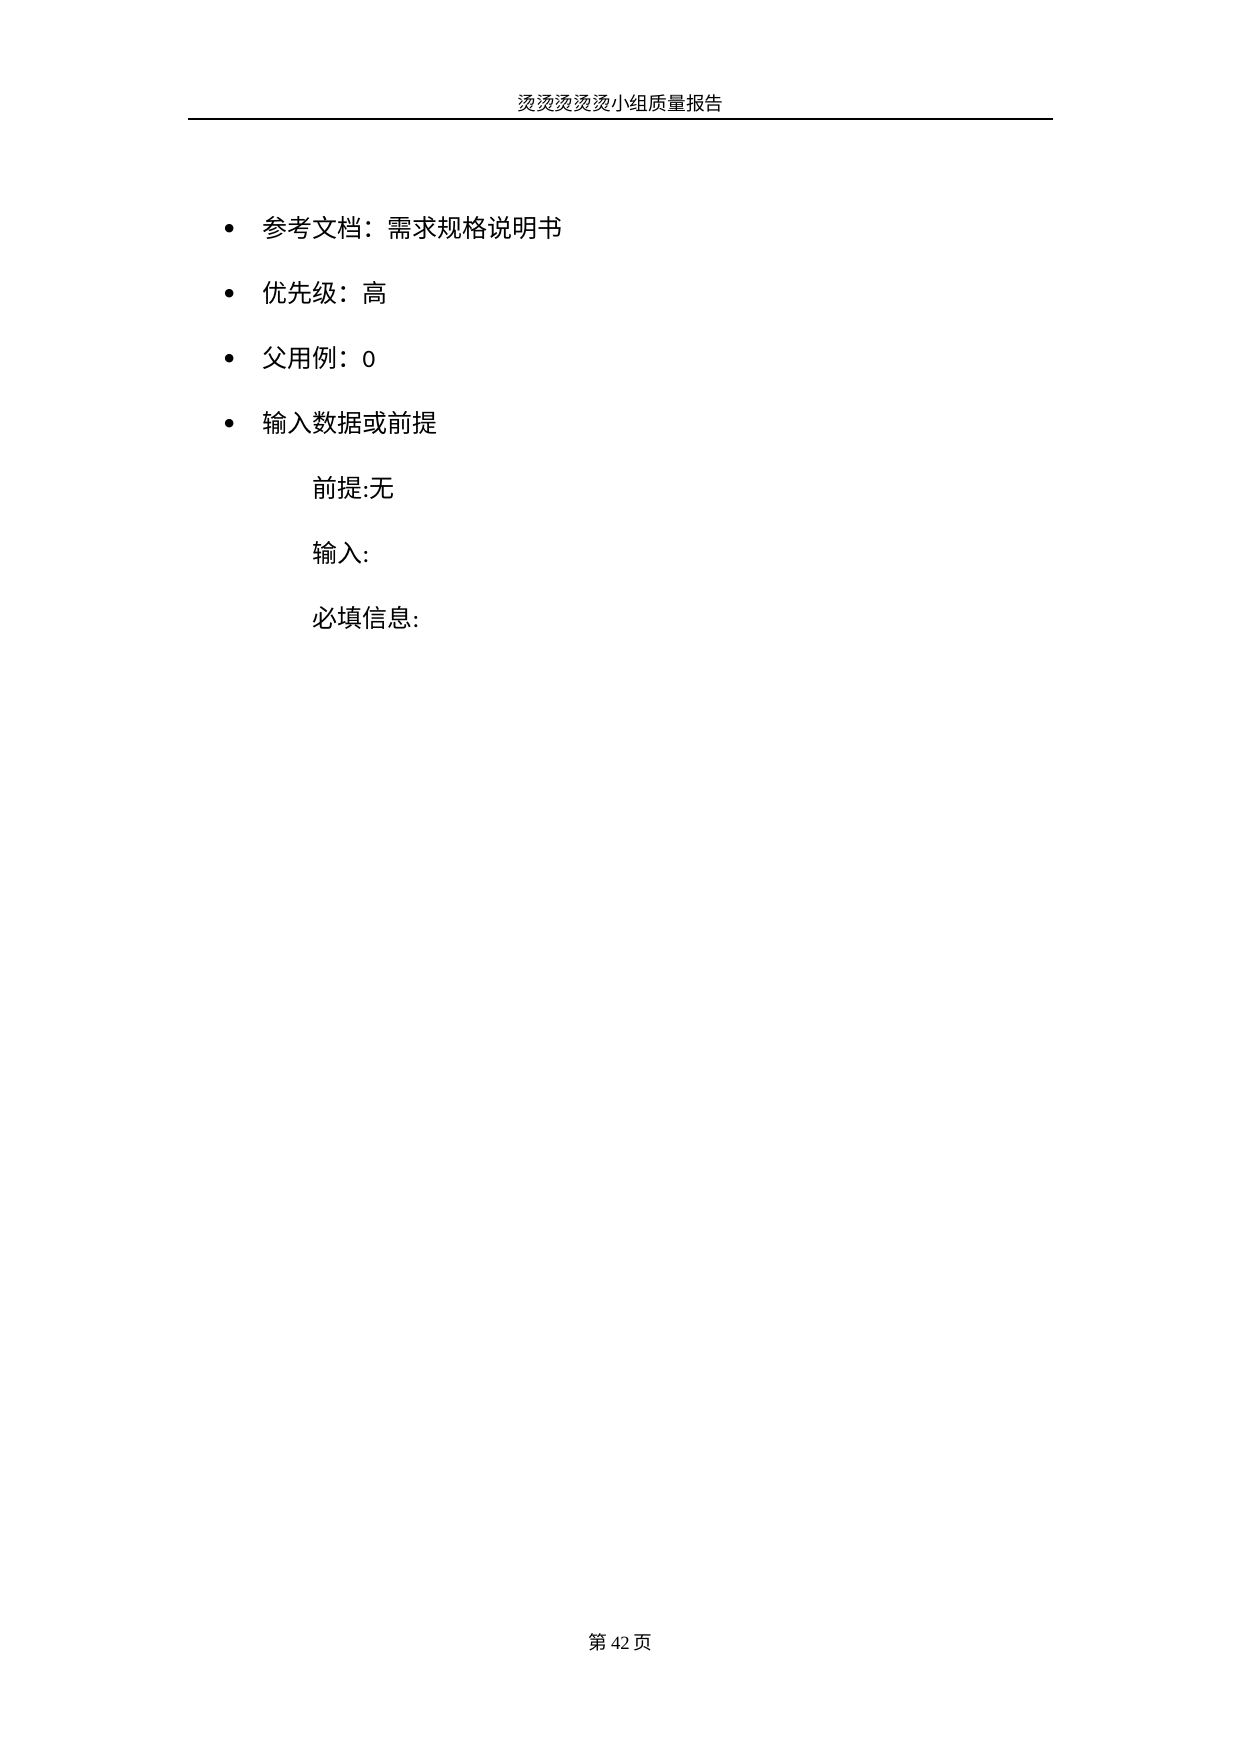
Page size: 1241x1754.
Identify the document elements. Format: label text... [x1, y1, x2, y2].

list 必填信息: [262, 584, 1053, 649]
list 输入: [262, 519, 1053, 584]
list 参考文档：需求规格说明书 [225, 194, 1053, 259]
list 优先级：高 [225, 259, 1053, 324]
list 输入数据或前提 [225, 389, 1053, 454]
list 父用例：0 [225, 324, 1053, 389]
list 前提:无 [262, 454, 1053, 519]
